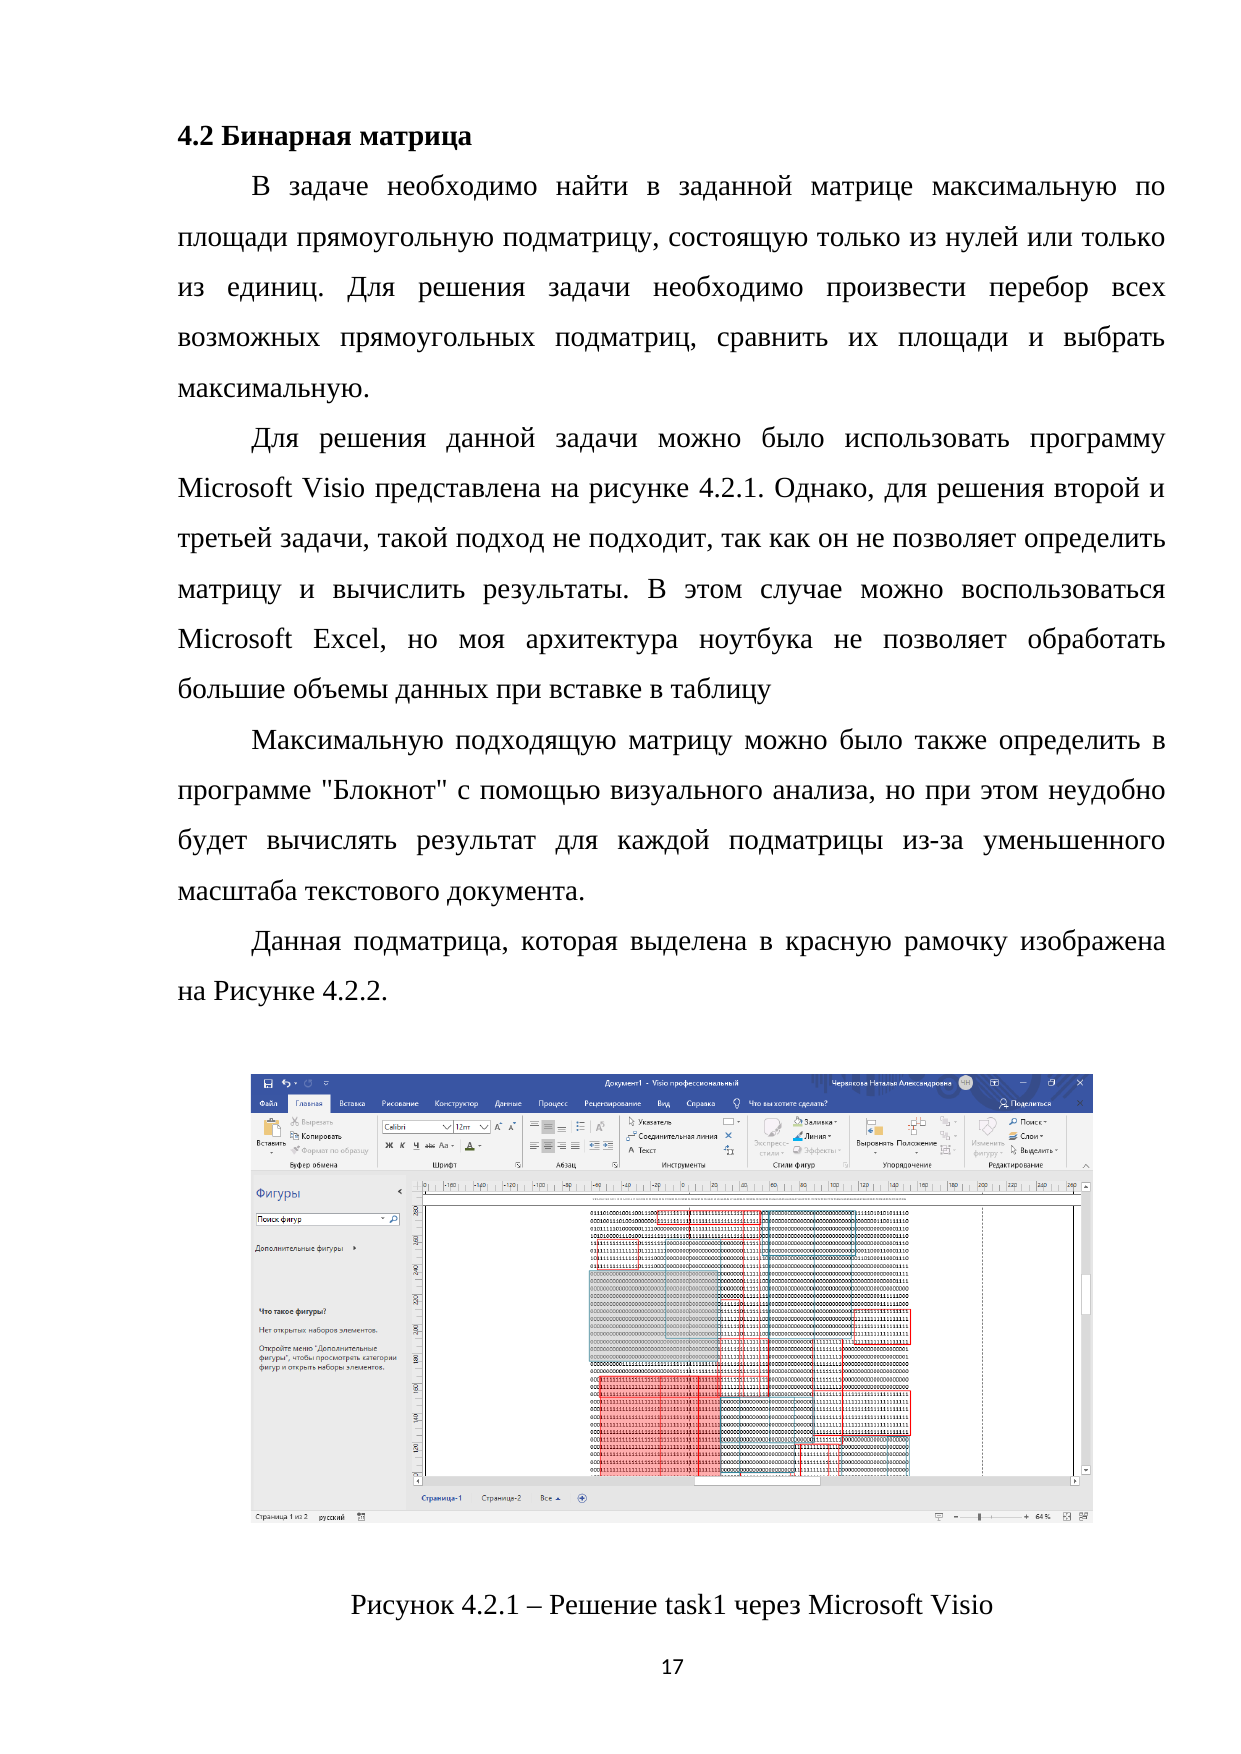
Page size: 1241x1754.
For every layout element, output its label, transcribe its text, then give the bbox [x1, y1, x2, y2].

text Для решения данной задачи можно было использовать программу Microsoft Visio представлена на рисунке 4.2.1. Однако, для решения второй и третьей задачи, такой подход не подходит, так как он не позволяет определить матрицу и вычислить результаты. В этом случае можно воспользоваться Microsoft Excel, но моя архитектура ноутбука не позволяет обработать большие объемы данных при вставке в таблицу [177, 420, 1167, 705]
text Данная подматрица, которая выделена в красную рамочку изображена на Рисунке 4.2.2. [177, 923, 1167, 1007]
text Рисунок 4.2.1 – Решение task1 через Microsoft Visio [177, 1587, 1167, 1620]
picture [250, 1074, 1093, 1523]
text 4.2 Бинарная матрица [177, 118, 1167, 152]
text Максимальную подходящую матрицу можно было также определить в программе "Блокнот" с помощью визуального анализа, но при этом неудобно будет вычислять результат для каждой подматрицы из-за уменьшенного масштаба текстового документа. [177, 722, 1167, 906]
text В задаче необходимо найти в заданной матрице максимальную по площади прямоугольную подматрицу, состоящую только из нулей или только из единиц. Для решения задачи необходимо произвести перебор всех возможных прямоугольных подматриц, сравнить их площади и выбрать максимальную. [177, 168, 1167, 403]
